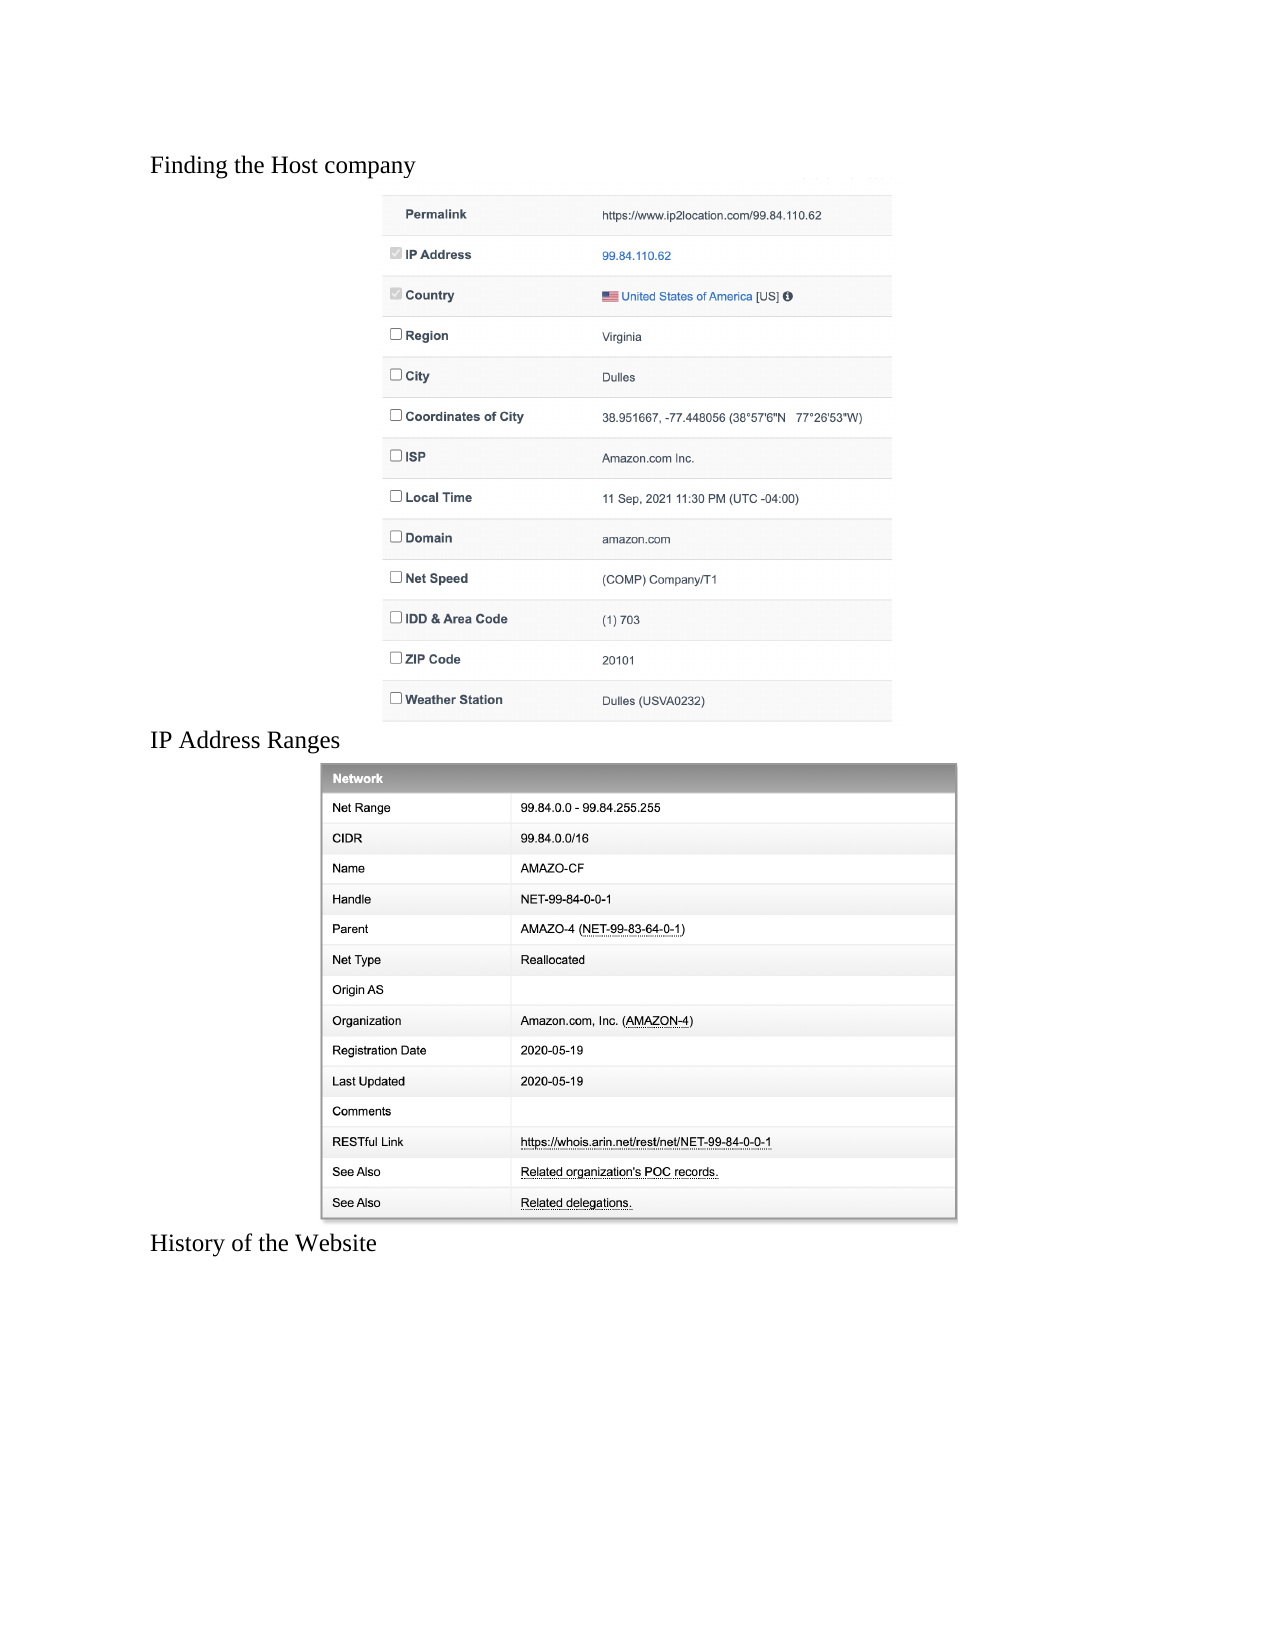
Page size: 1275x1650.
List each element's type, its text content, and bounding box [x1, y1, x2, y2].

picture [317, 754, 958, 1229]
text History of the Website [150, 1228, 1125, 1257]
picture [374, 178, 901, 726]
text IP Address Ranges [150, 725, 1125, 754]
text Finding the Host company [150, 150, 1125, 179]
